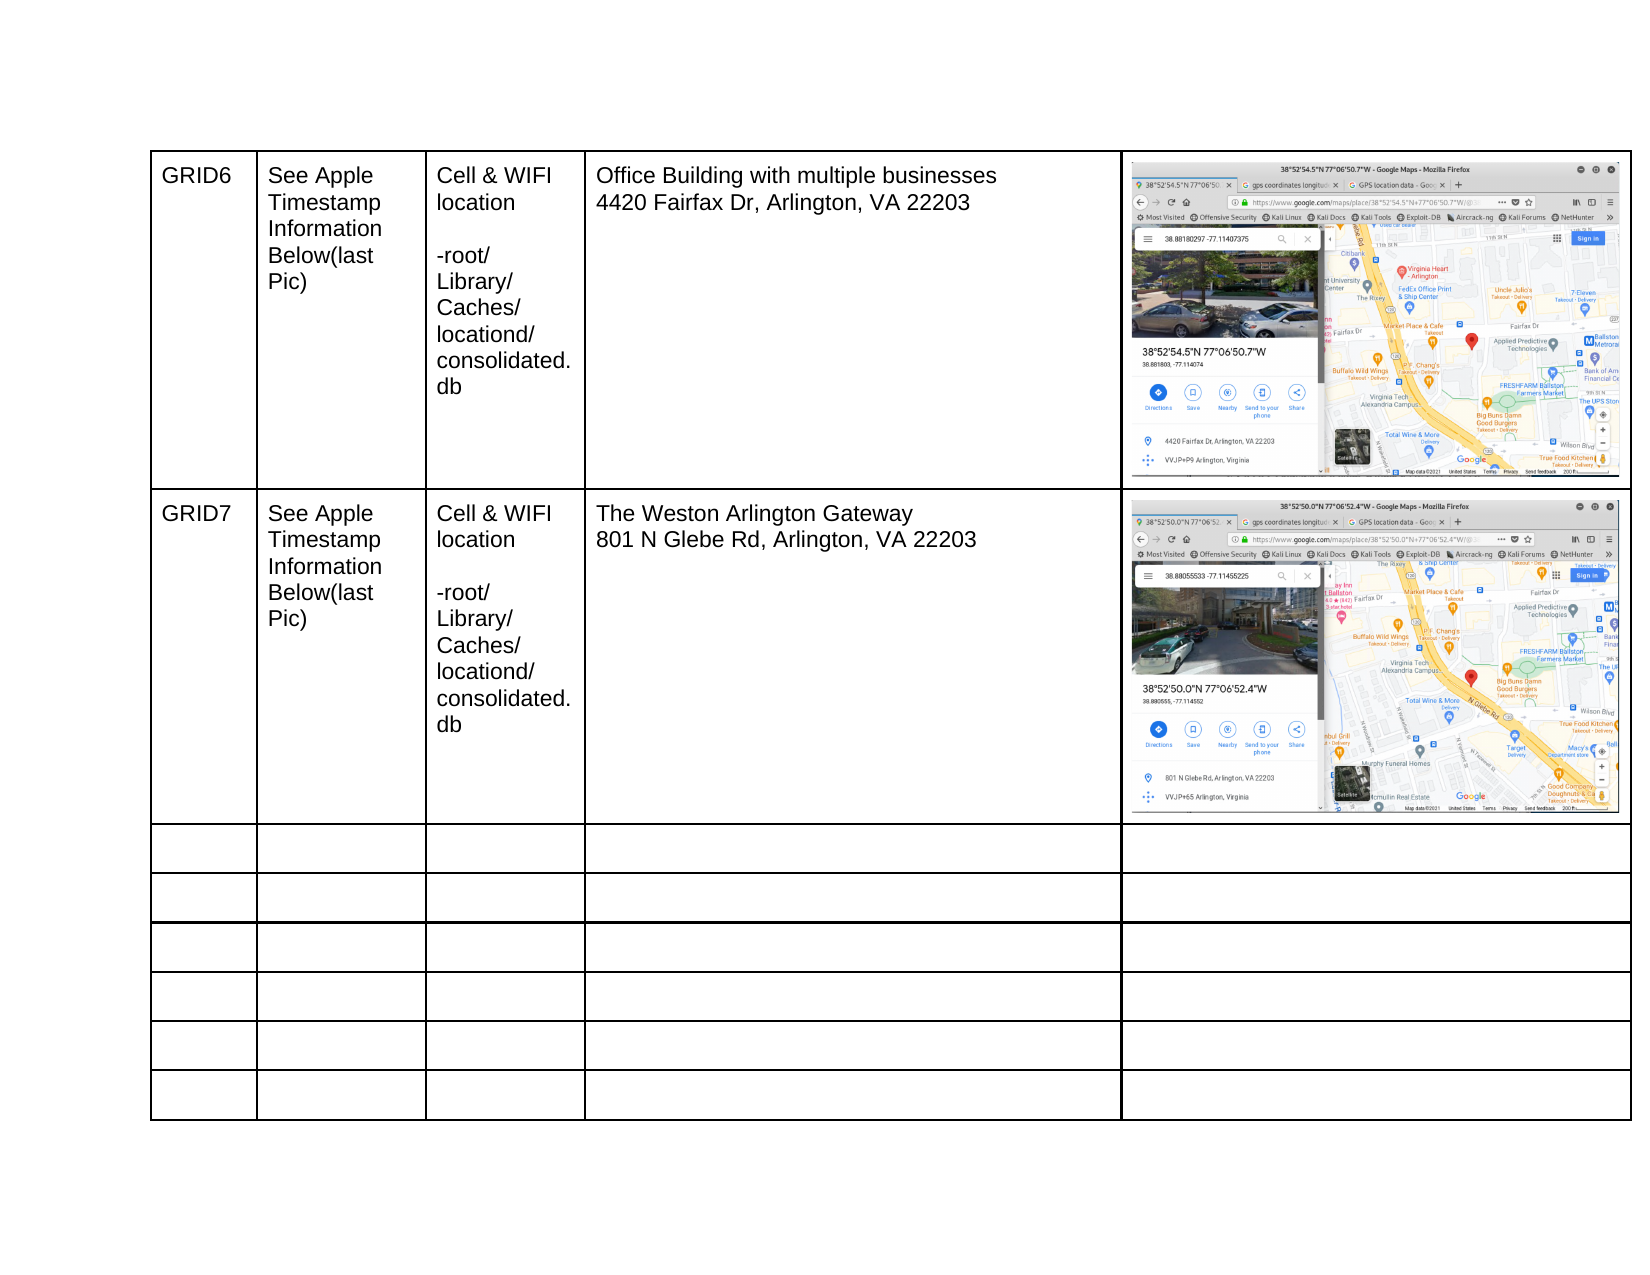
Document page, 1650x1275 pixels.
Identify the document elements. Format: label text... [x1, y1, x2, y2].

table_cell [586, 973, 1120, 1020]
picture [1131, 500, 1620, 813]
table_cell [258, 825, 425, 872]
table_cell [258, 1022, 425, 1069]
table_cell [427, 973, 584, 1020]
table_cell [1123, 490, 1630, 823]
table_cell [1123, 1071, 1630, 1118]
table_cell [586, 1022, 1120, 1069]
table_cell [258, 1071, 425, 1118]
table_cell [586, 924, 1120, 971]
table_cell [152, 1071, 256, 1118]
picture [1131, 162, 1620, 477]
table_cell [152, 924, 256, 971]
table_cell The Weston Arlington Gateway 801 N Glebe Rd, Arlington, VA 22203 [586, 490, 1120, 823]
table_cell [1123, 152, 1630, 487]
table_cell [427, 1071, 584, 1118]
table_cell [258, 924, 425, 971]
table_cell [427, 1022, 584, 1069]
table_cell [258, 973, 425, 1020]
table_cell GRID7 [152, 490, 256, 823]
table_cell GRID6 [152, 152, 256, 487]
table_cell [152, 874, 256, 921]
table_cell [427, 825, 584, 872]
table_cell [152, 1022, 256, 1069]
table_cell See Apple Timestamp Information Below(last Pic) [258, 490, 425, 823]
table_cell [586, 825, 1120, 872]
table_cell [1123, 1022, 1630, 1069]
table_cell [586, 1071, 1120, 1118]
table_cell [1123, 874, 1630, 921]
table_cell Cell & WIFI location -root/Library/Caches/locationd/consolidated.db [427, 490, 584, 823]
table_cell [1123, 973, 1630, 1020]
table_cell [427, 874, 584, 921]
table_cell [1123, 924, 1630, 971]
table_cell [152, 973, 256, 1020]
table_cell See Apple Timestamp Information Below(last Pic) [258, 152, 425, 487]
table_cell [586, 874, 1120, 921]
table_cell Office Building with multiple businesses 4420 Fairfax Dr, Arlington, VA 22203 [586, 152, 1120, 487]
table_cell Cell & WIFI location -root/Library/Caches/locationd/consolidated.db [427, 152, 584, 487]
table_cell [258, 874, 425, 921]
table_cell [1123, 825, 1630, 872]
table_cell [152, 825, 256, 872]
table_cell [427, 924, 584, 971]
